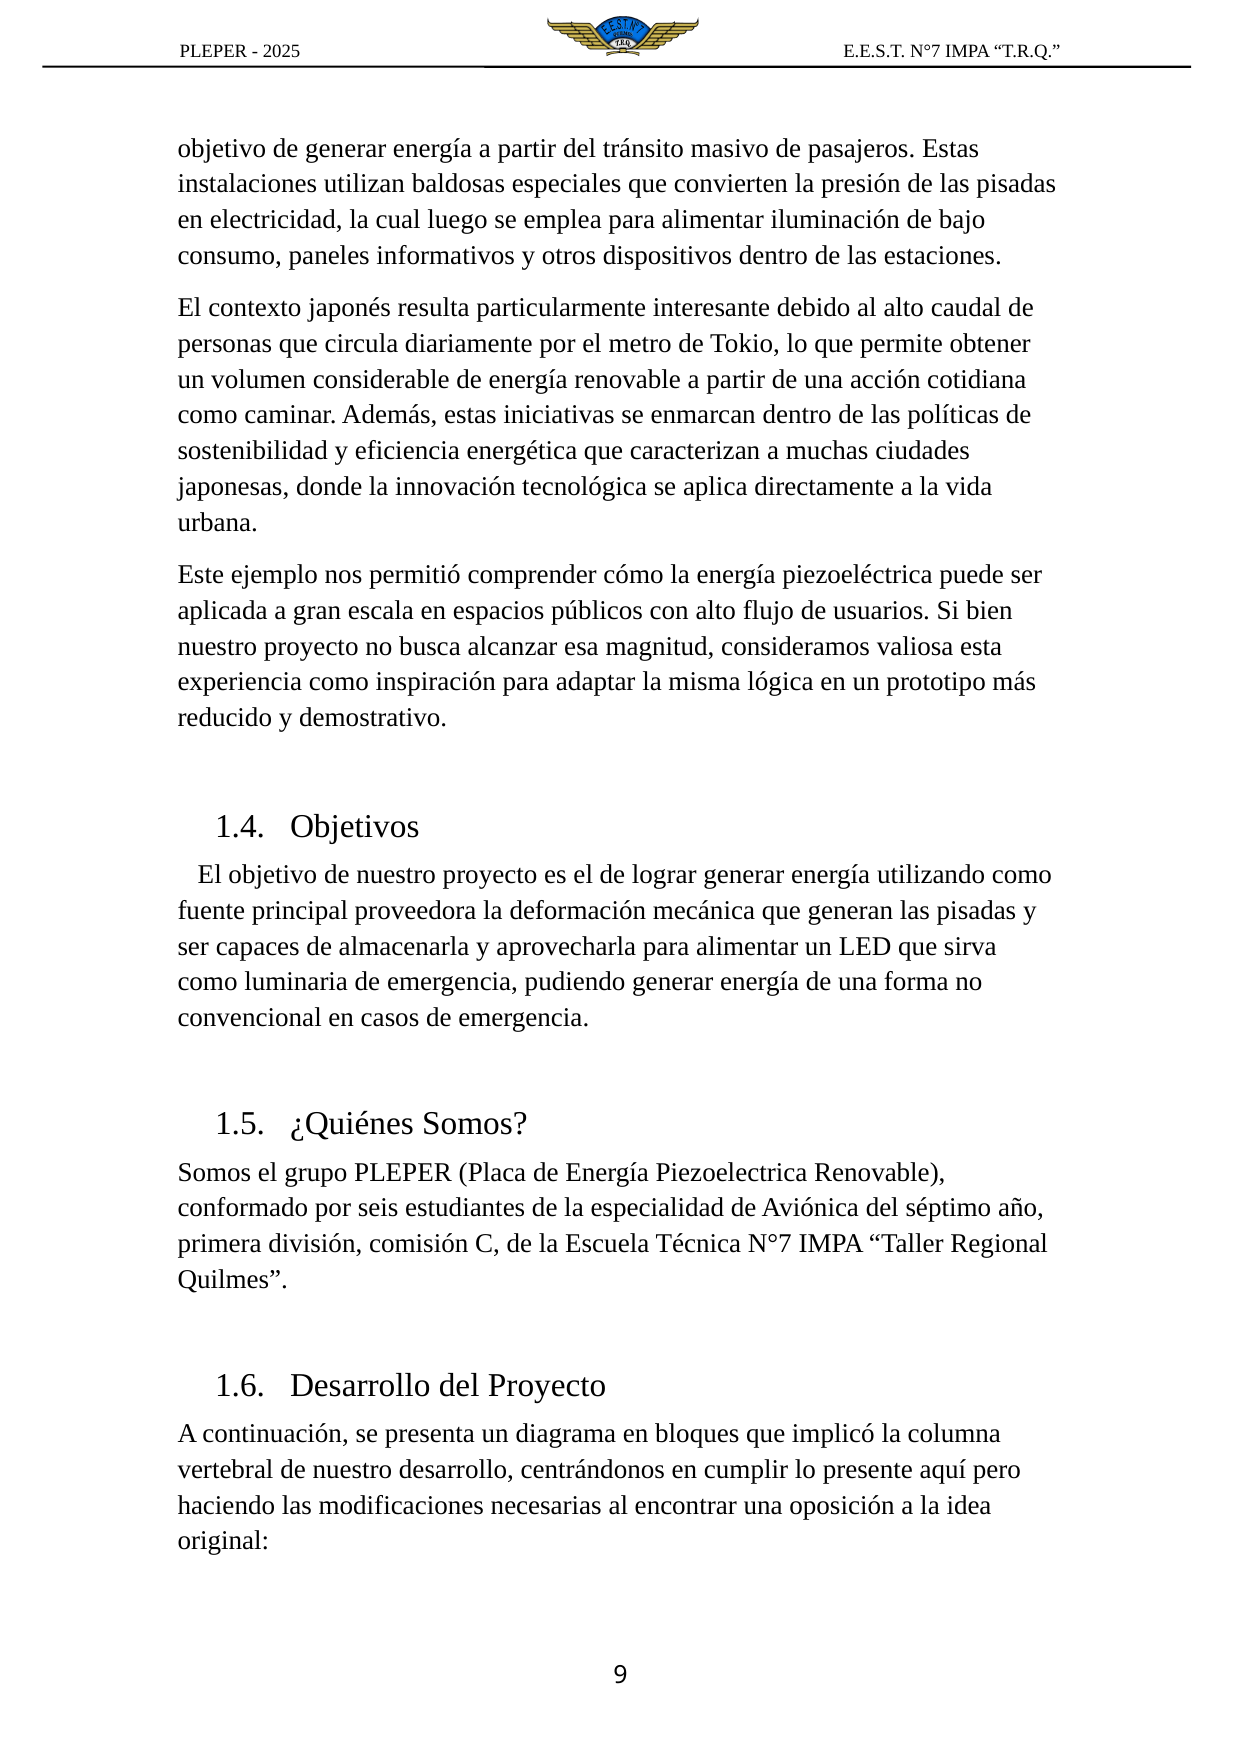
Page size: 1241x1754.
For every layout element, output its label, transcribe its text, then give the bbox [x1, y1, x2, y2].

text Este ejemplo nos permitió comprender cómo la energía piezoeléctrica puede ser aplicada a gran escala en espacios públicos con alto flujo de usuarios. Si bien nuestro proyecto no busca alcanzar esa magnitud, consideramos valiosa esta experiencia como inspiración para adaptar la misma lógica en un prototipo más reducido y demostrativo. [177, 558, 1063, 732]
text El objetivo de nuestro proyecto es el de lograr generar energía utilizando como fuente principal proveedora la deformación mecánica que generan las pisadas y ser capaces de almacenarla y aprovecharla para alimentar un LED que sirva como luminaria de emergencia, pudiendo generar energía de una forma no convencional en casos de emergencia. [177, 858, 1063, 1032]
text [177, 132, 1063, 270]
text Somos el grupo PLEPER (Placa de Energía Piezoelectrica Renovable), conformado por seis estudiantes de la especialidad de Aviónica del séptimo año, primera división, comisión C, de la Escuela Técnica N°7 IMPA “Taller Regional Quilmes”. [177, 1156, 1063, 1294]
text A continuación, se presenta un diagrama en bloques que implicó la columna vertebral de nuestro desarrollo, centrándonos en cumplir lo presente aquí pero haciendo las modificaciones necesarias al encontrar una oposición a la idea original: [177, 1417, 1063, 1556]
subtitle ¿Quiénes Somos? [215, 1103, 1063, 1142]
subtitle Objetivos [215, 806, 1063, 844]
picture [543, 14, 703, 58]
text El contexto japonés resulta particularmente interesante debido al alto caudal de personas que circula diariamente por el metro de Tokio, lo que permite obtener un volumen considerable de energía renovable a partir de una acción cotidiana como caminar. Además, estas iniciativas se enmarcan dentro de las políticas de sostenibilidad y eficiencia energética que caracterizan a muchas ciudades japonesas, donde la innovación tecnológica se aplica directamente a la vida urbana. [177, 291, 1063, 537]
subtitle Desarrollo del Proyecto [215, 1365, 1063, 1403]
